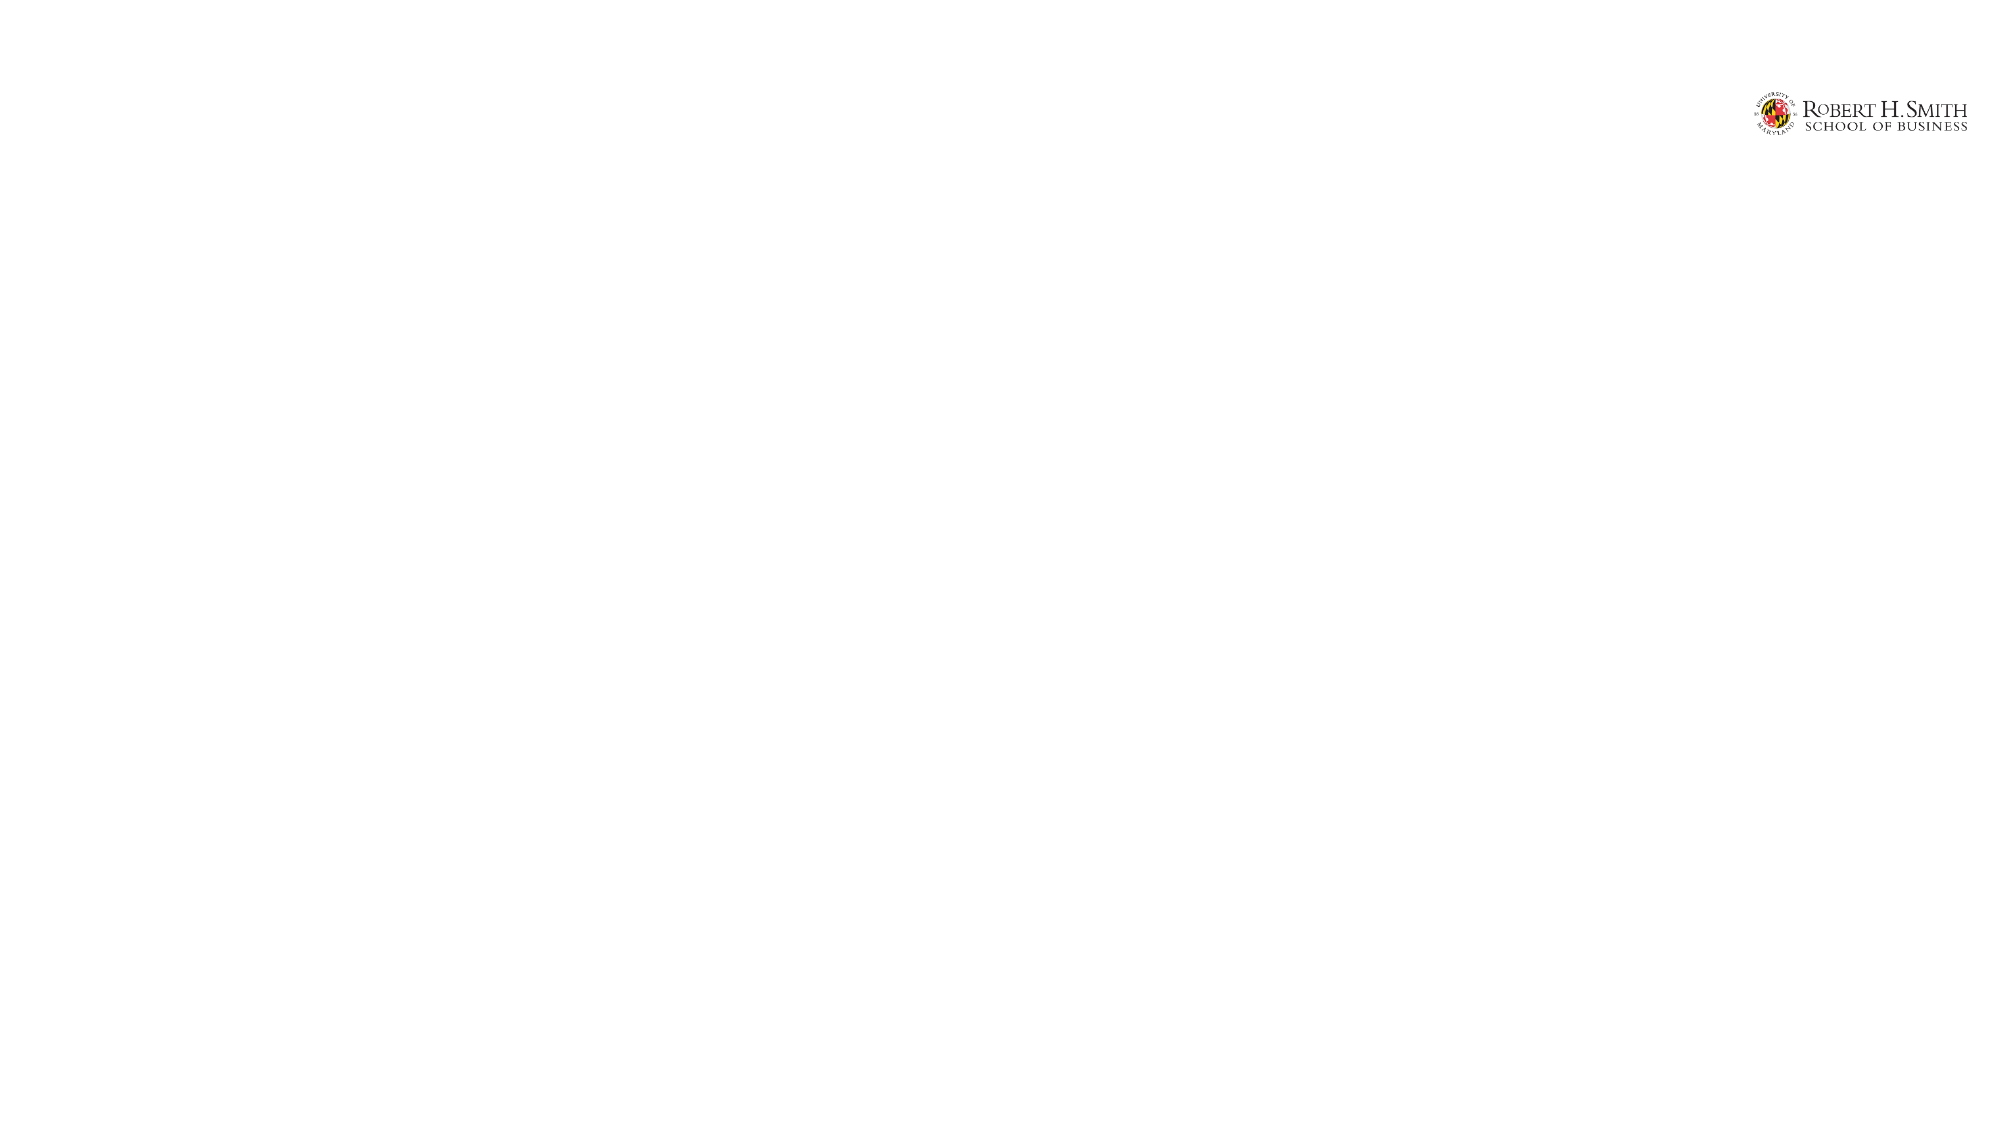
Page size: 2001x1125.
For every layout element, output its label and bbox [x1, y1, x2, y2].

picture [1754, 92, 1967, 135]
